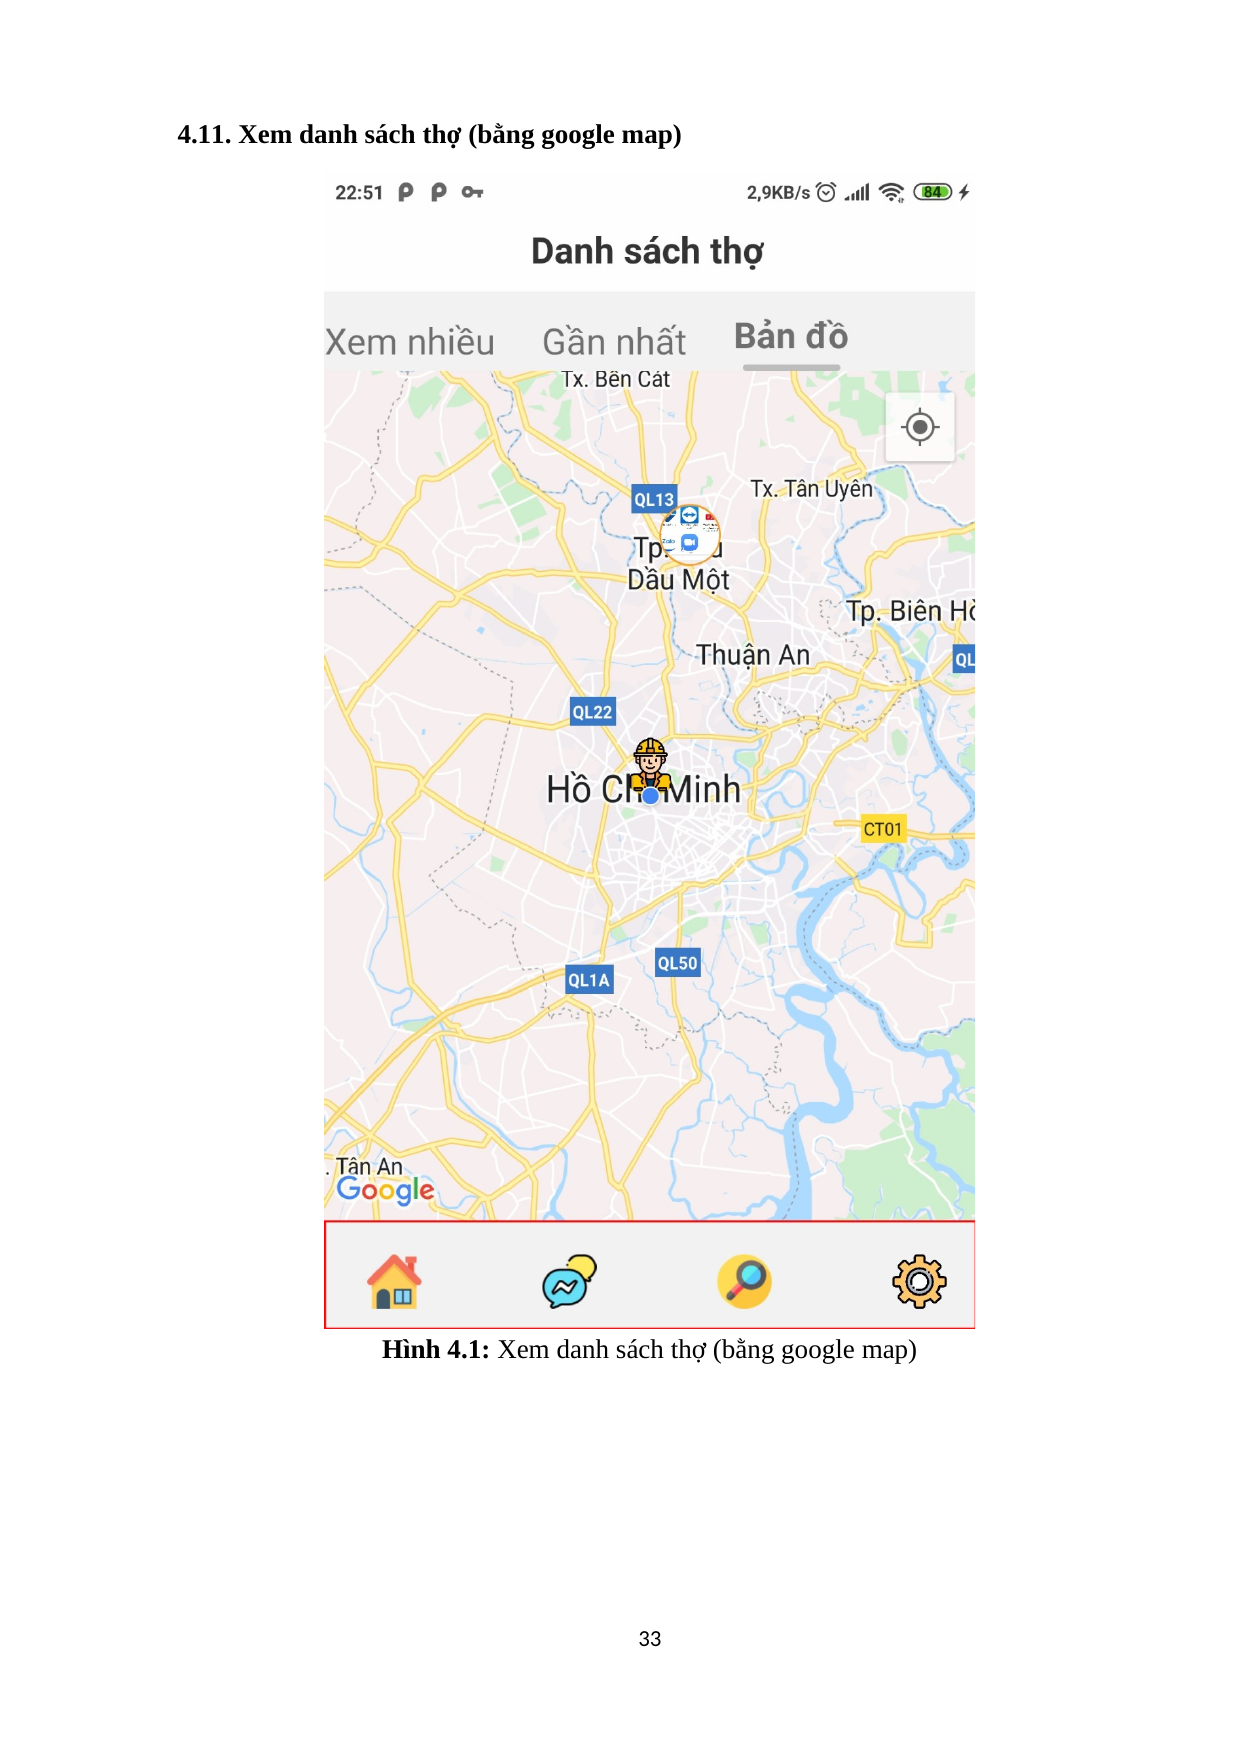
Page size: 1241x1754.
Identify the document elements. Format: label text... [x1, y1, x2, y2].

text Xem danh sách thợ (bằng google map) [177, 1333, 1122, 1364]
picture [324, 171, 976, 1329]
text Xem danh sách thợ (bằng google map) [177, 118, 1122, 149]
